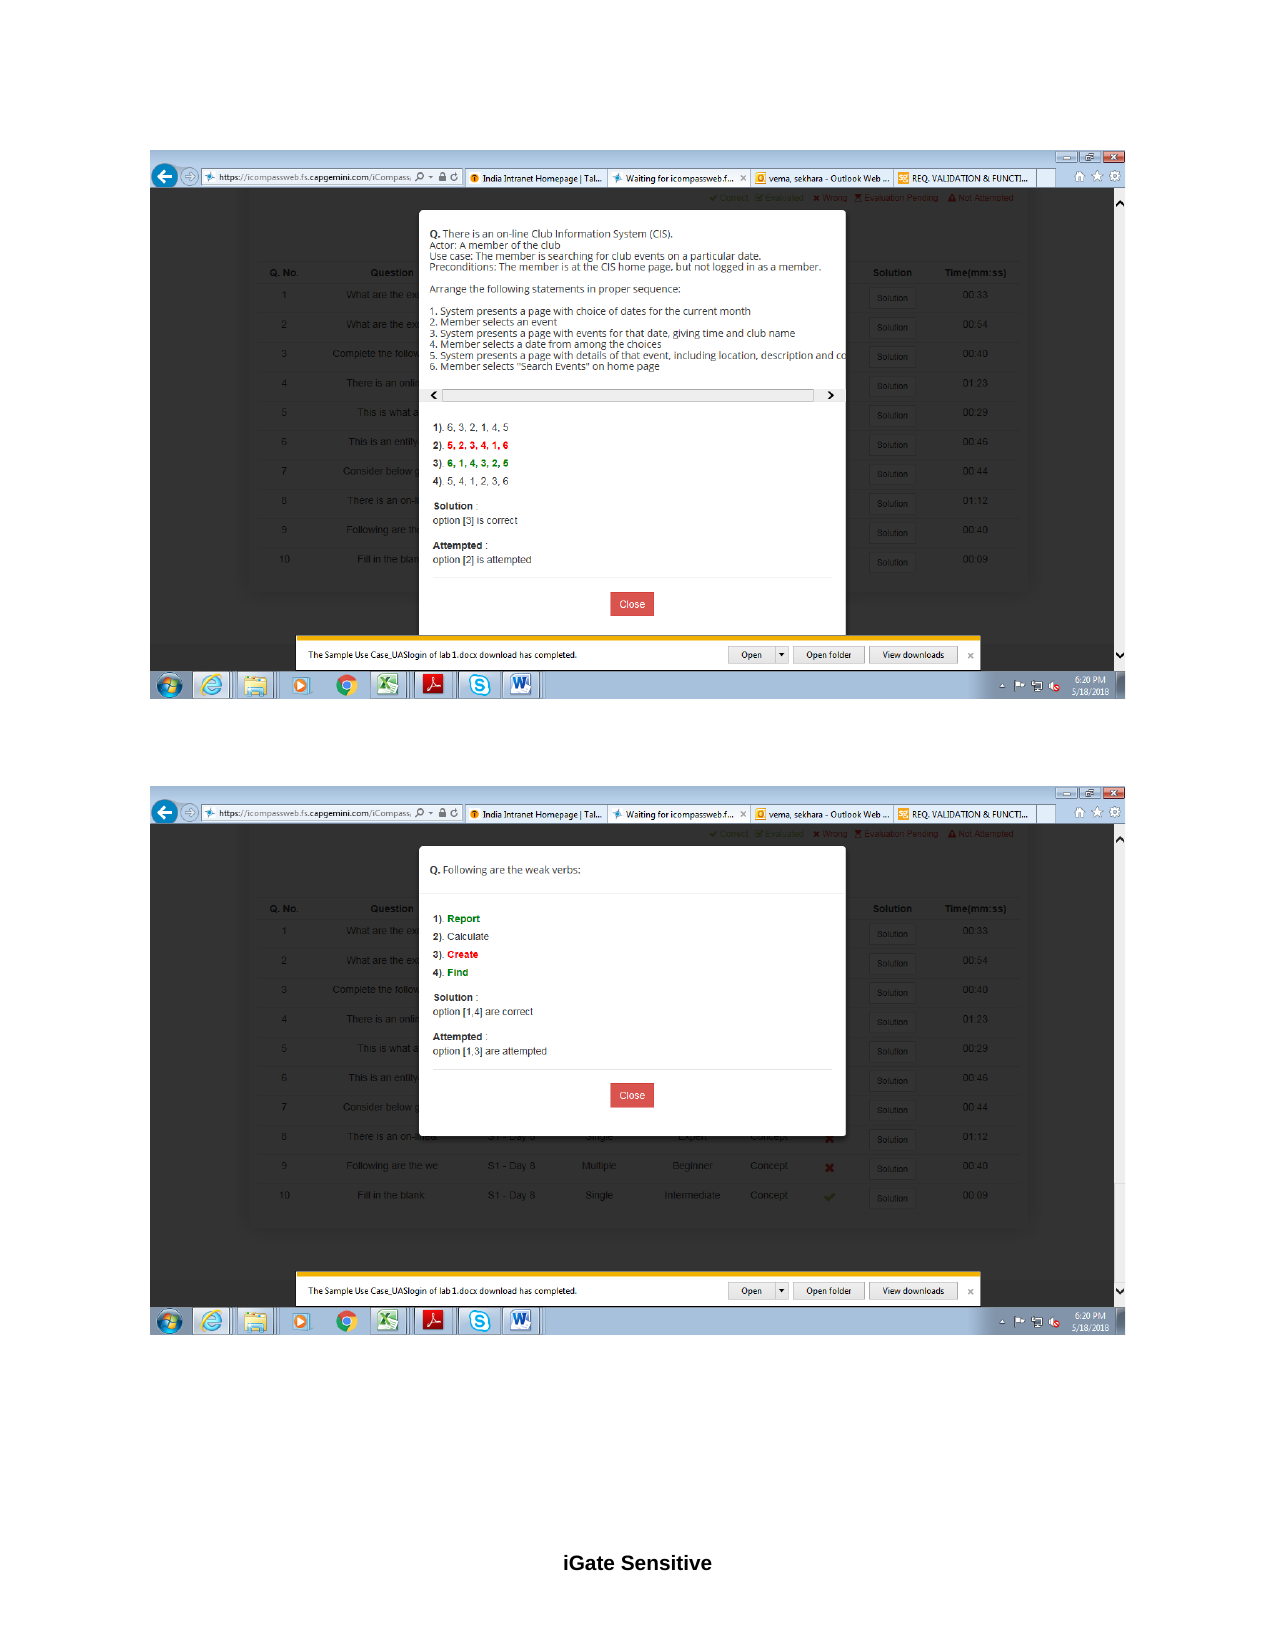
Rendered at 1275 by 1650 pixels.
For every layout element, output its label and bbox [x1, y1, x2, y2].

picture [150, 786, 1125, 1335]
picture [150, 150, 1125, 699]
